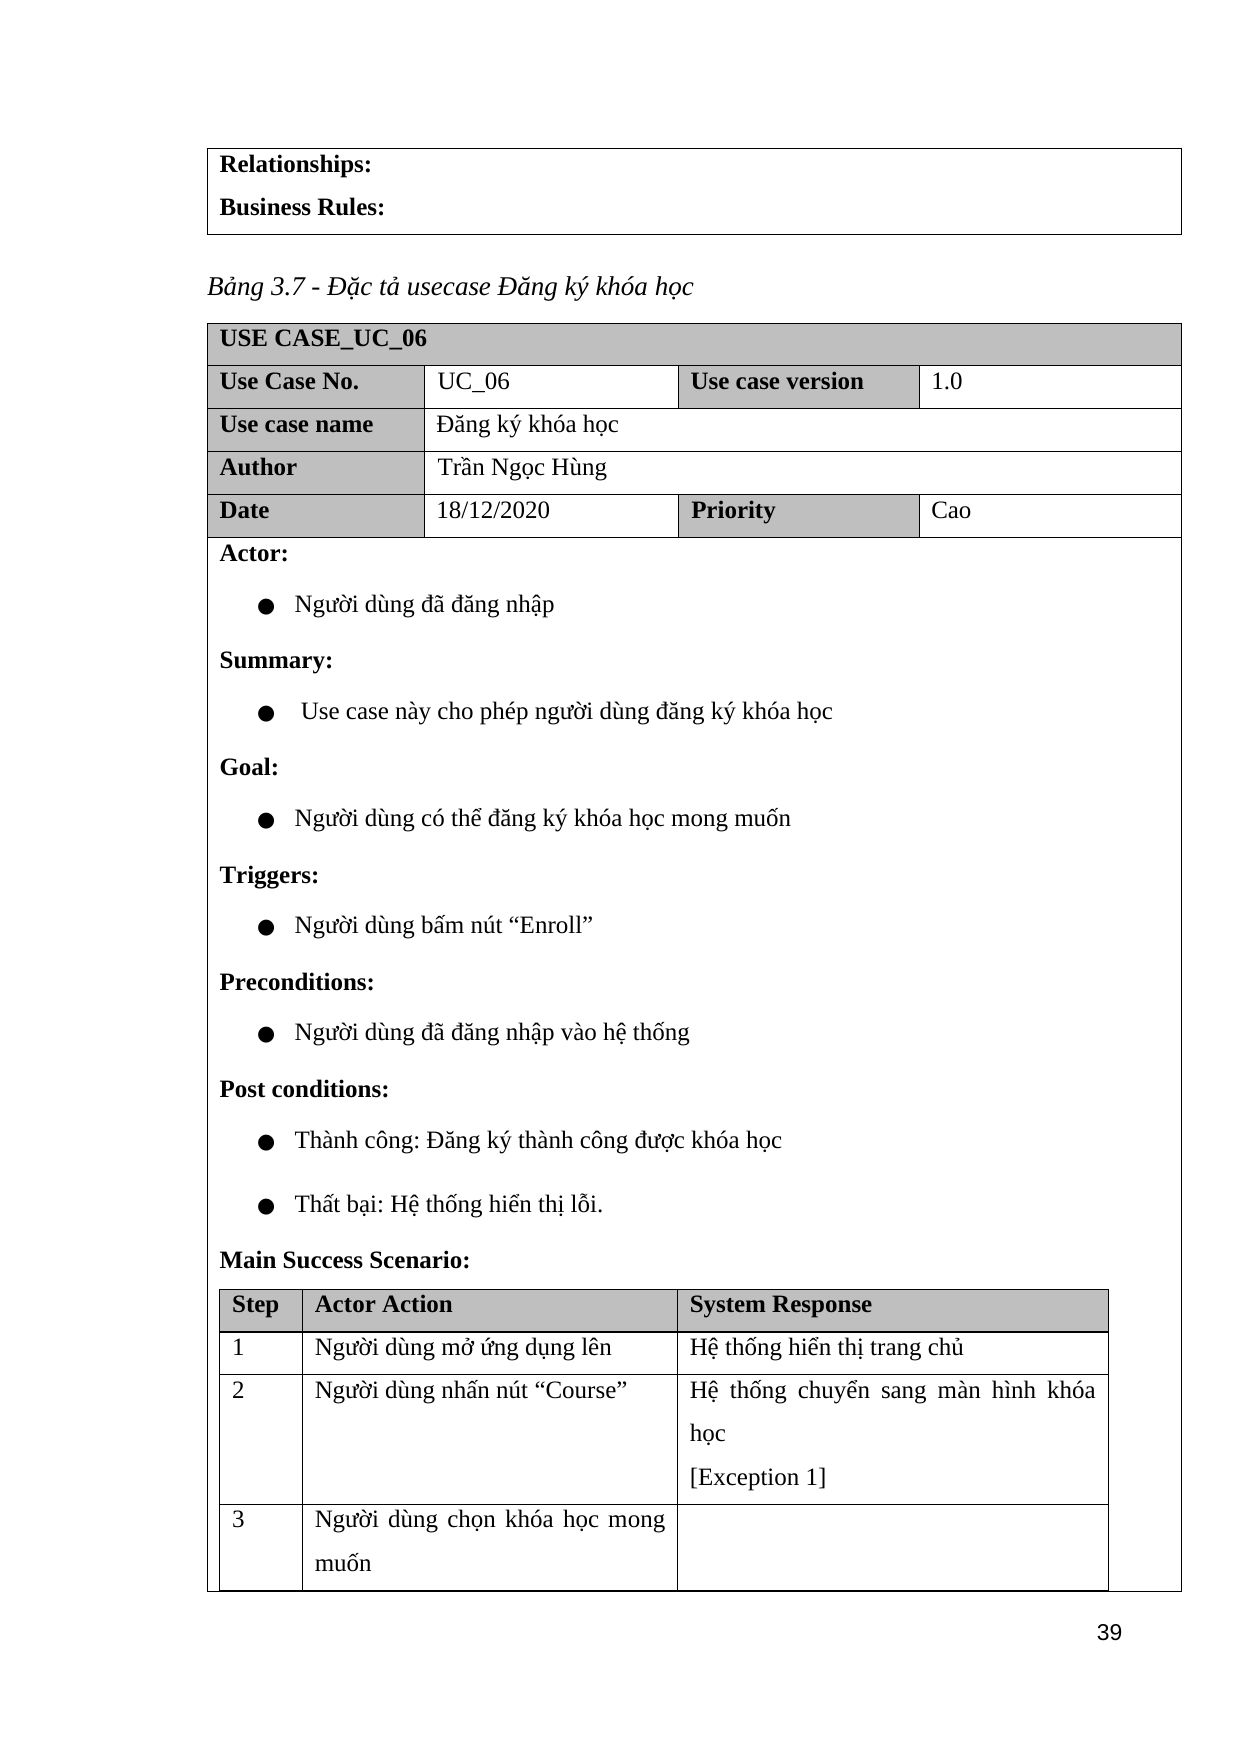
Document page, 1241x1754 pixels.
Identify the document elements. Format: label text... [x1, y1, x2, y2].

table_cell 1.0 [920, 366, 1181, 408]
text Bảng 3.7 - Đặc tả usecase Đăng ký khóa học [207, 271, 1122, 302]
table_cell 18/12/2020 [425, 495, 678, 537]
table_cell Use case name [208, 409, 424, 451]
table_cell Trần Ngọc Hùng [425, 452, 1181, 494]
table_cell Date [208, 495, 424, 537]
table_cell Author [208, 452, 424, 494]
table_header USE CASE_UC_06 [208, 324, 1181, 365]
table_cell Cao [920, 495, 1181, 537]
table_cell Use case version [679, 366, 919, 408]
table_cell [208, 538, 1181, 1591]
table_cell Priority [679, 495, 919, 537]
table_cell Đăng ký khóa học [425, 409, 1181, 451]
table_cell UC_06 [425, 366, 678, 408]
table_cell Use Case No. [208, 366, 424, 408]
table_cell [208, 149, 1181, 234]
